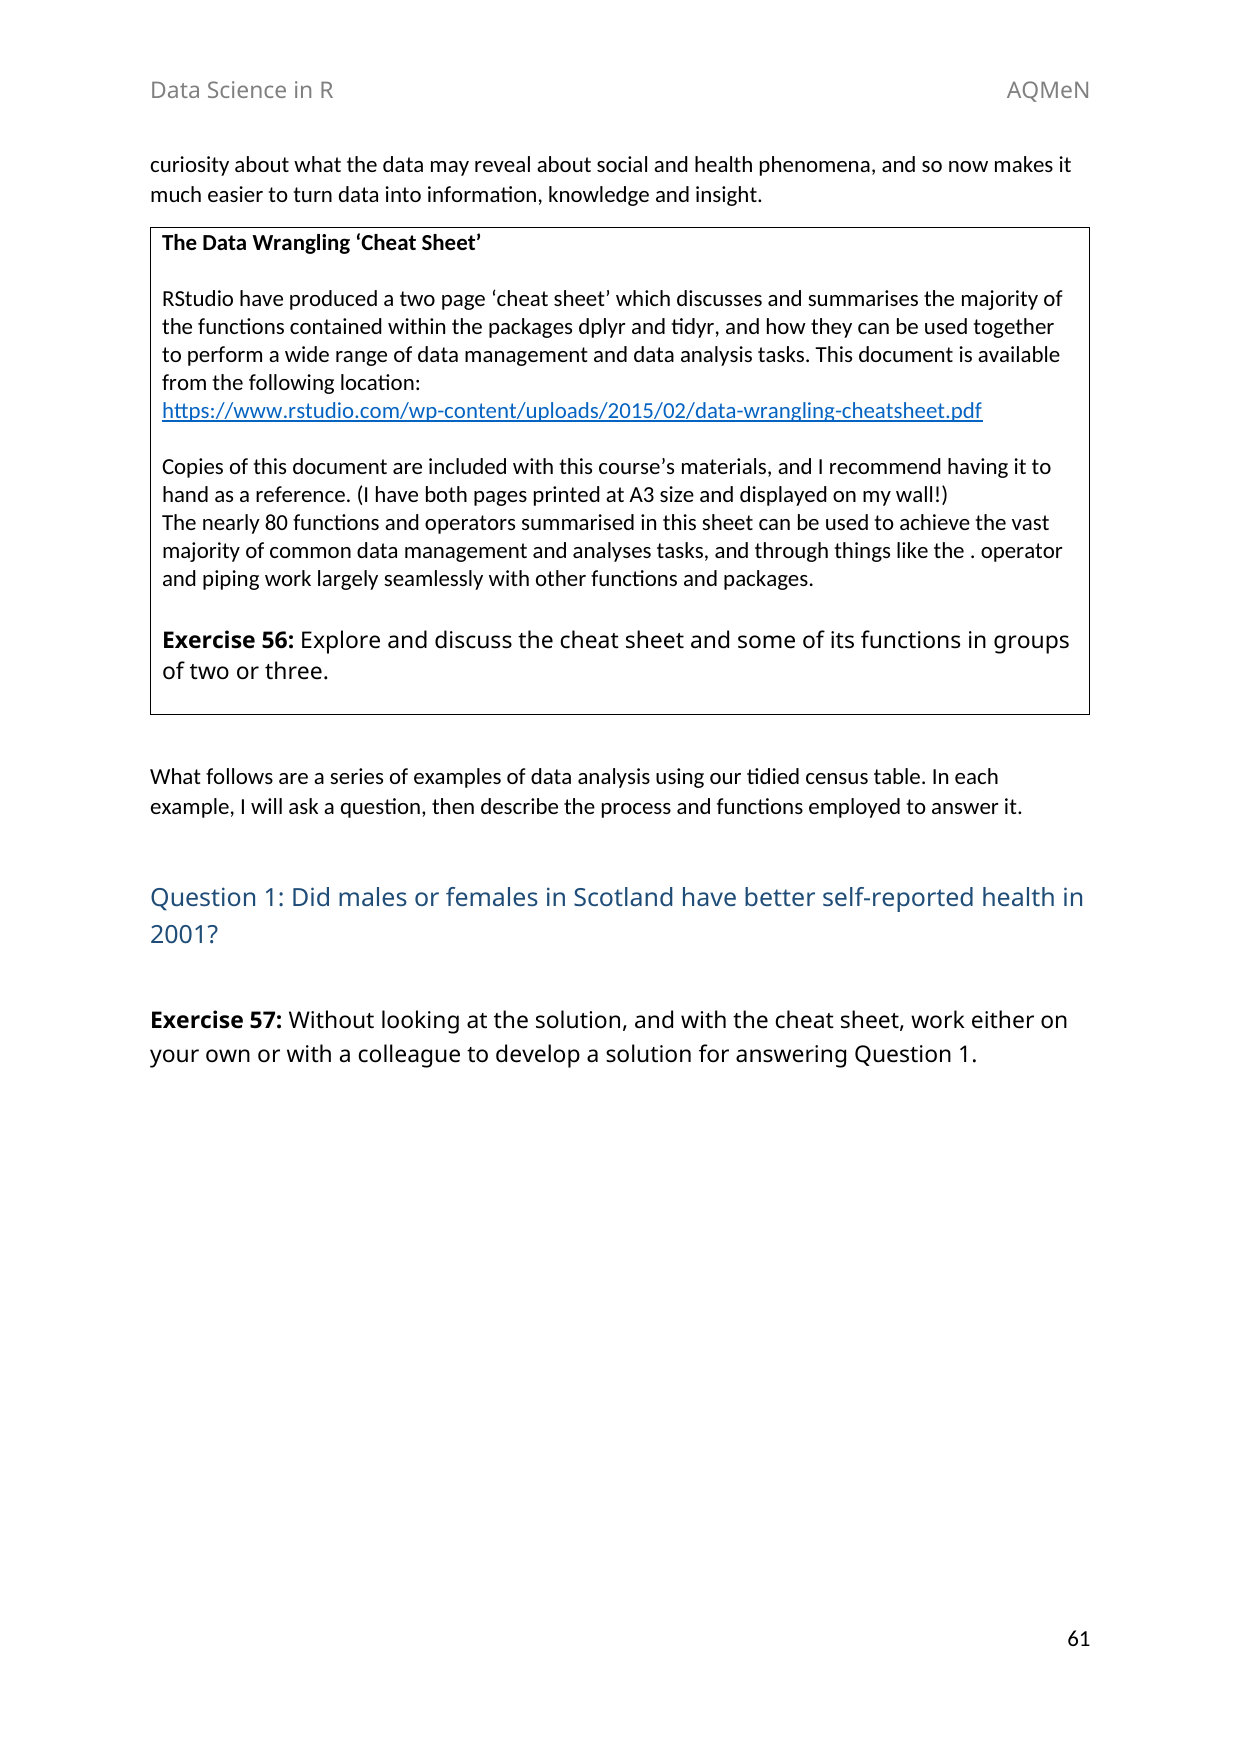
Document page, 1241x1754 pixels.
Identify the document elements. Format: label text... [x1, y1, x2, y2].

table_header The Data Wrangling ‘Cheat Sheet’ RStudio have produced a two page ‘cheat sheet’ which discusses and summarises the majority of the functions contained within the packages dplyr and tidyr, and how they can be used together to perform a wide range of data management and data analysis tasks. This document is available from the following location: https://www.rstudio.com/wp-content/uploads/2015/02/data-wrangling-cheatsheet.pdf Copies of this document are included with this course’s materials, and I recommend having it to hand as a reference. (I have both pages printed at A3 size and displayed on my wall!) The nearly 80 functions and operators summarised in this sheet can be used to achieve the vast majority of common data management and analyses tasks, and through things like the . operator and piping work largely seamlessly with other functions and packages. Exercise 56: Explore and discuss the cheat sheet and some of its functions in groups of two or three. [151, 228, 1089, 714]
text Exercise 57: Without looking at the solution, and with the cheat sheet, work either on your own or with a colleague to develop a solution for answering Question 1. [150, 1004, 1090, 1069]
text What follows are a series of examples of data analysis using our tidied census table. In each example, I will ask a question, then describe the process and functions employed to answer it. [150, 762, 1090, 820]
subtitle Question 1: Did males or females in Scotland have better self-reported health in 2001? [150, 880, 1090, 951]
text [150, 150, 1090, 208]
